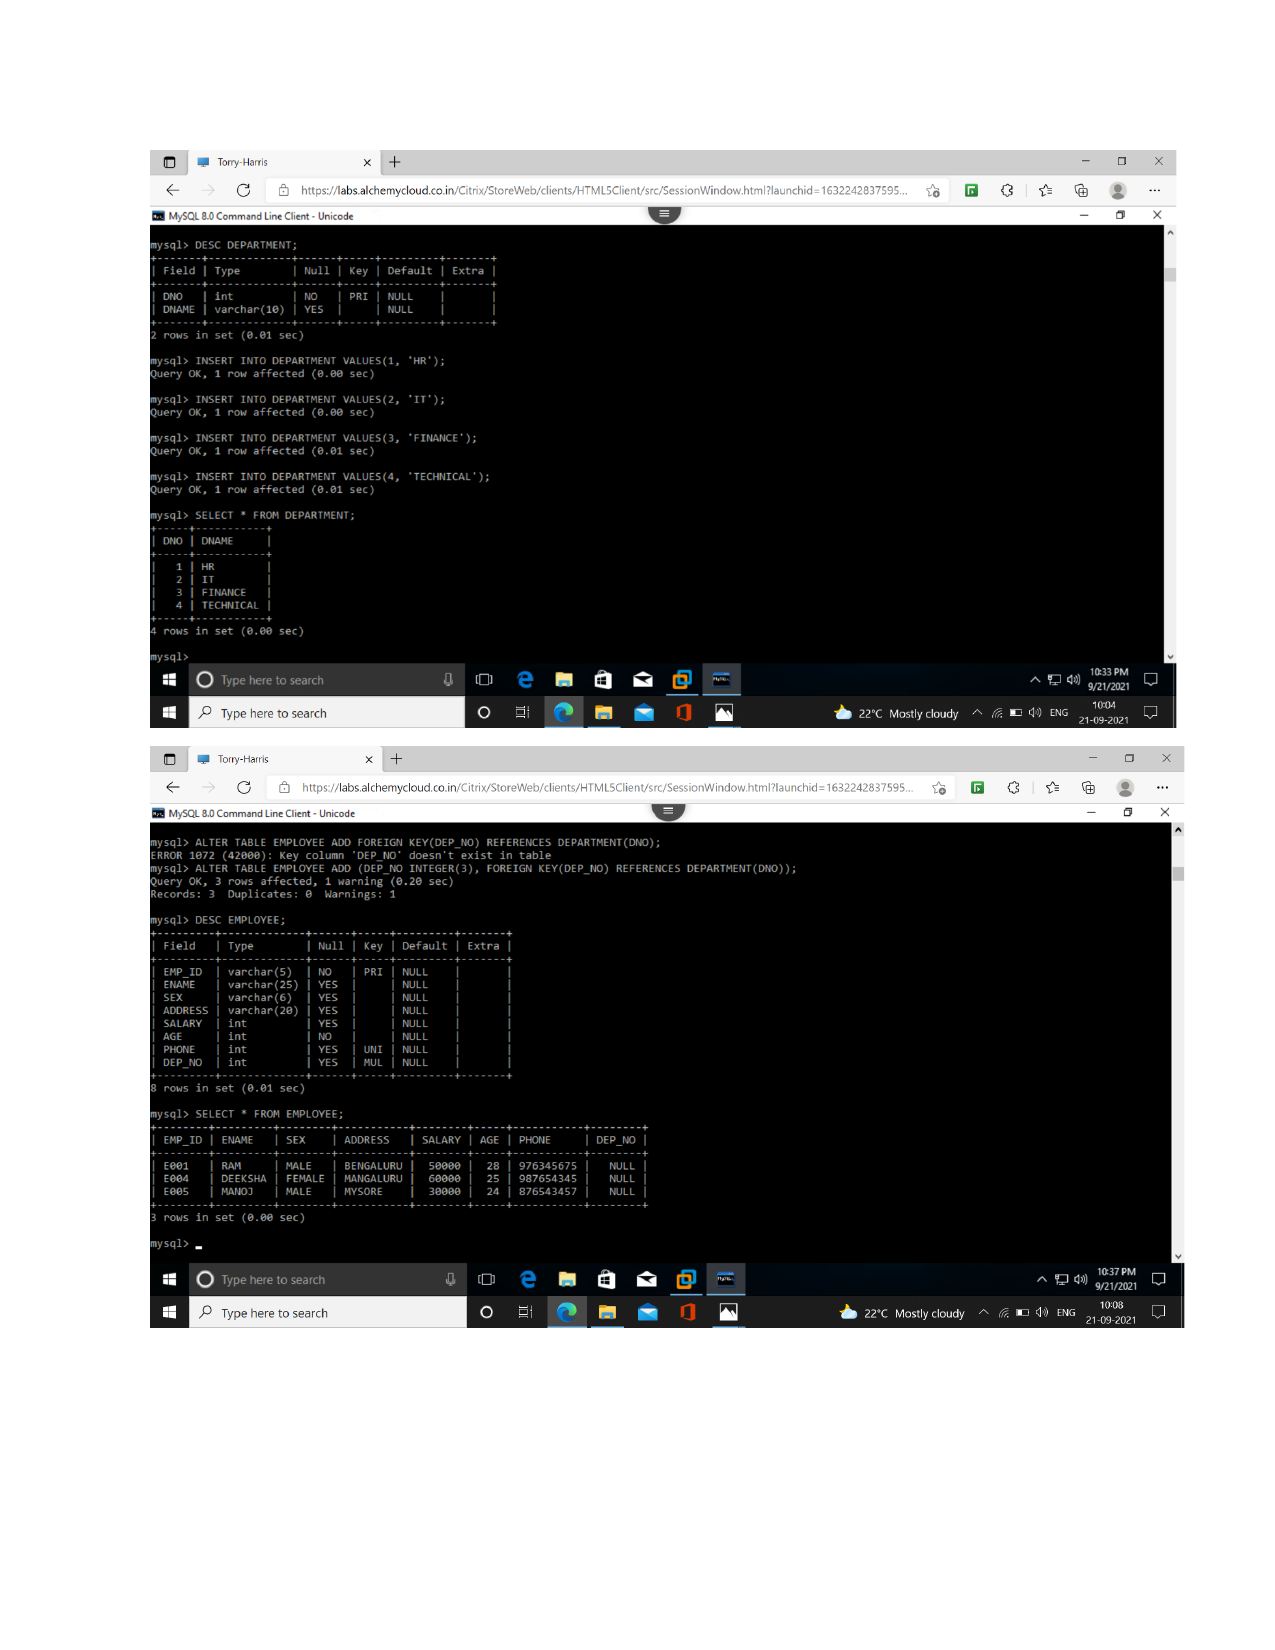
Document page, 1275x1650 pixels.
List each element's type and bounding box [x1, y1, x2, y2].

picture [150, 746, 1185, 1328]
picture [150, 150, 1177, 728]
